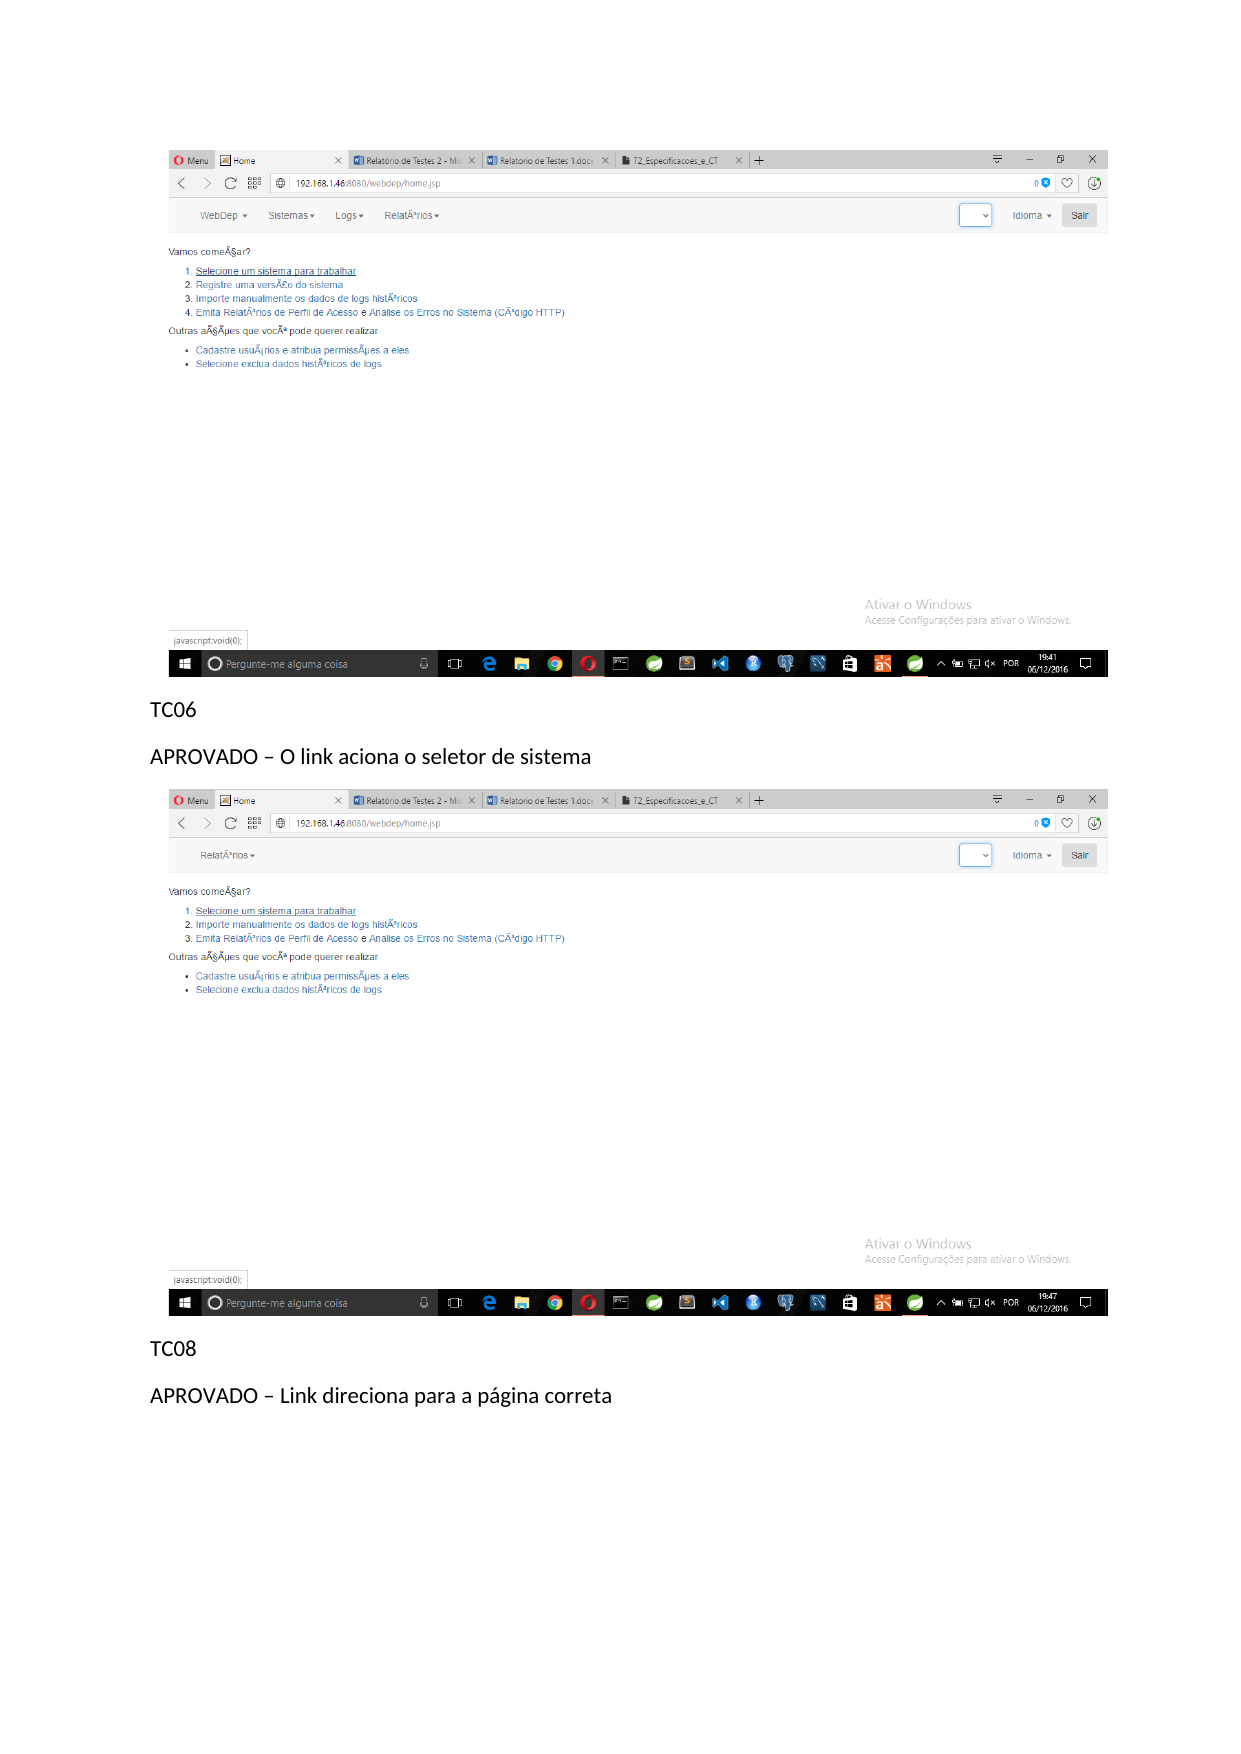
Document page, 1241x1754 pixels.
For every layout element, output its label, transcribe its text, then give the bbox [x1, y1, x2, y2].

text TC08 [150, 1334, 1090, 1363]
text APROVADO – Link direciona para a página correta [150, 1381, 1090, 1409]
text APROVADO – O link aciona o seletor de sistema [150, 742, 1090, 770]
text TC06 [150, 695, 1090, 723]
